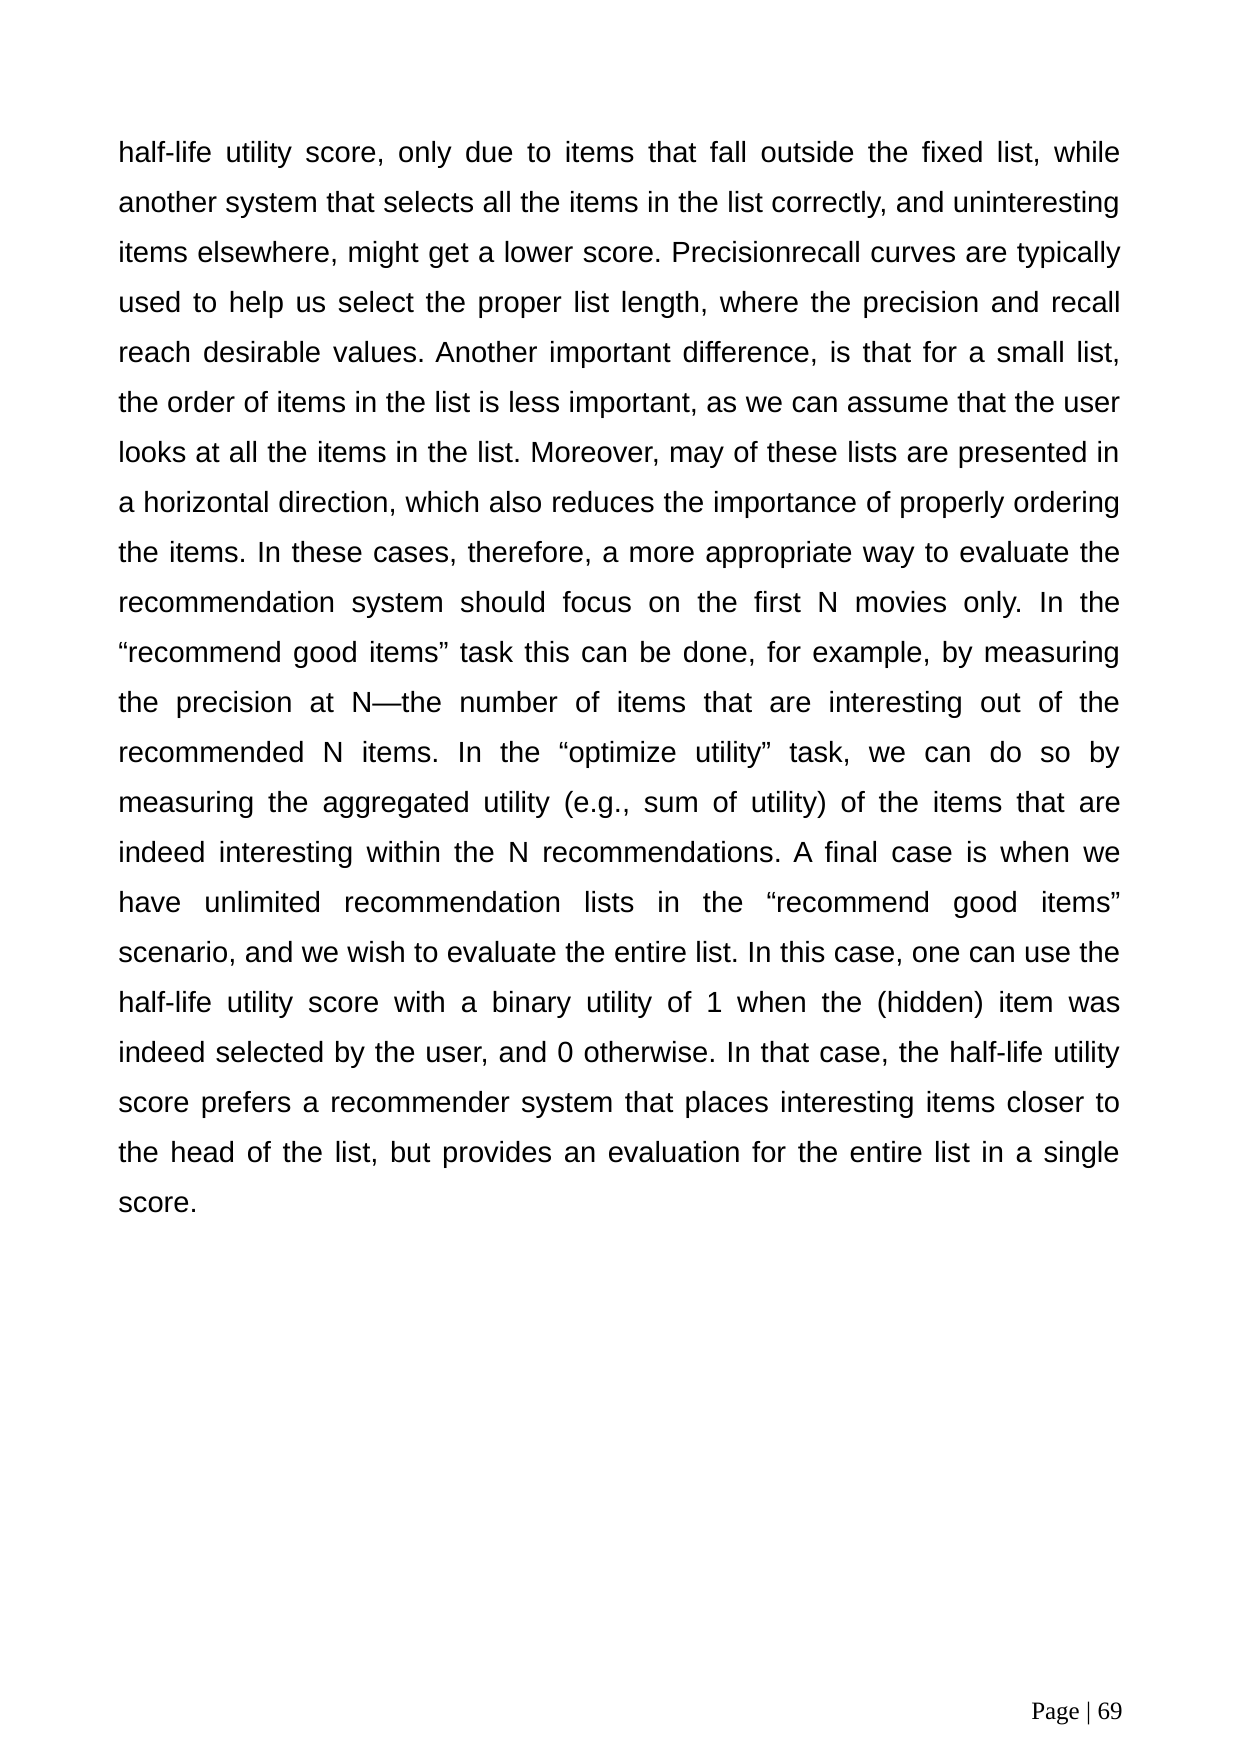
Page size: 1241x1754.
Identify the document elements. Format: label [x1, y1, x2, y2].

text [118, 118, 1122, 1218]
